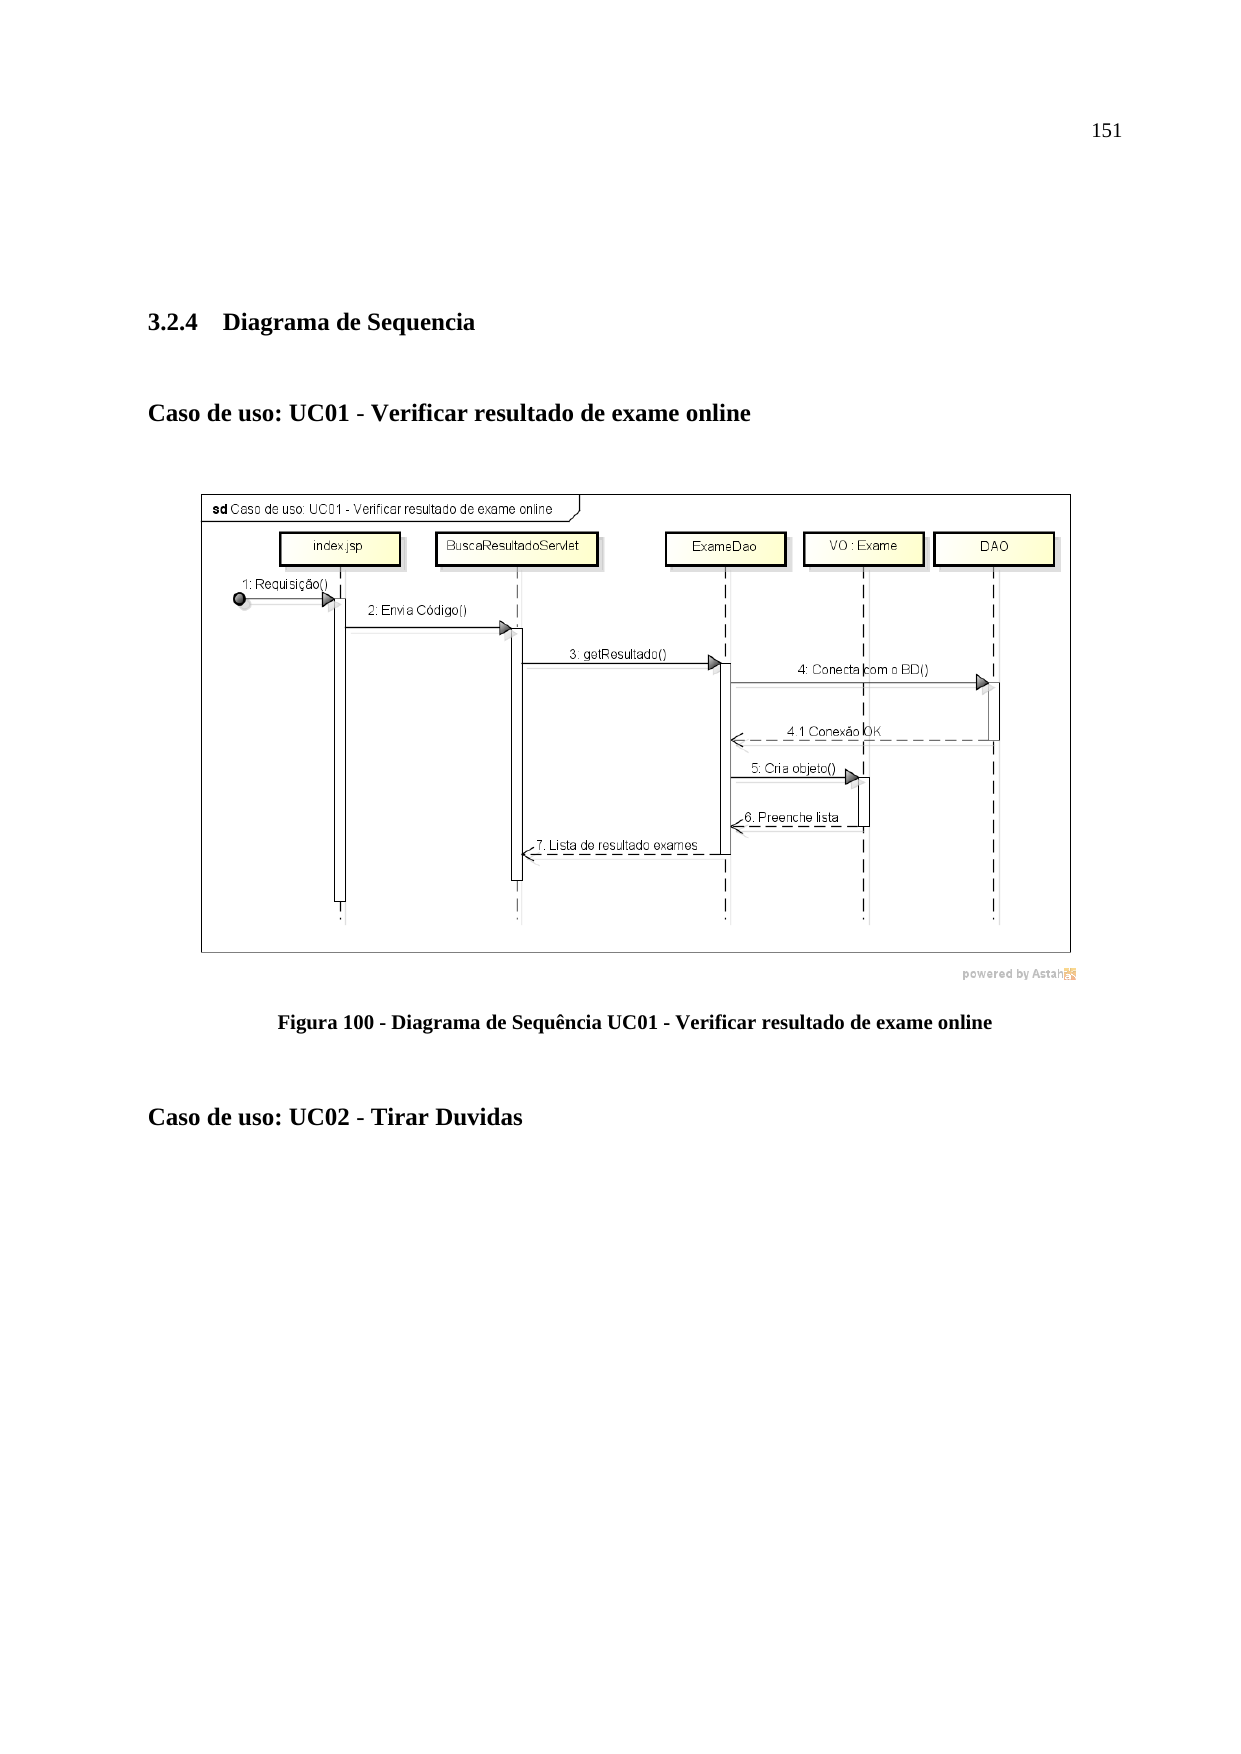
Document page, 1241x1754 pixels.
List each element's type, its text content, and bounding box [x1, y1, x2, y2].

text Caso de uso: UC01 - Verificar resultado de exame online [148, 398, 1122, 427]
picture [190, 484, 1080, 984]
text Caso de uso: UC02 - Tirar Duvidas [148, 1102, 1122, 1131]
subtitle Diagrama de Sequencia [148, 307, 1122, 335]
